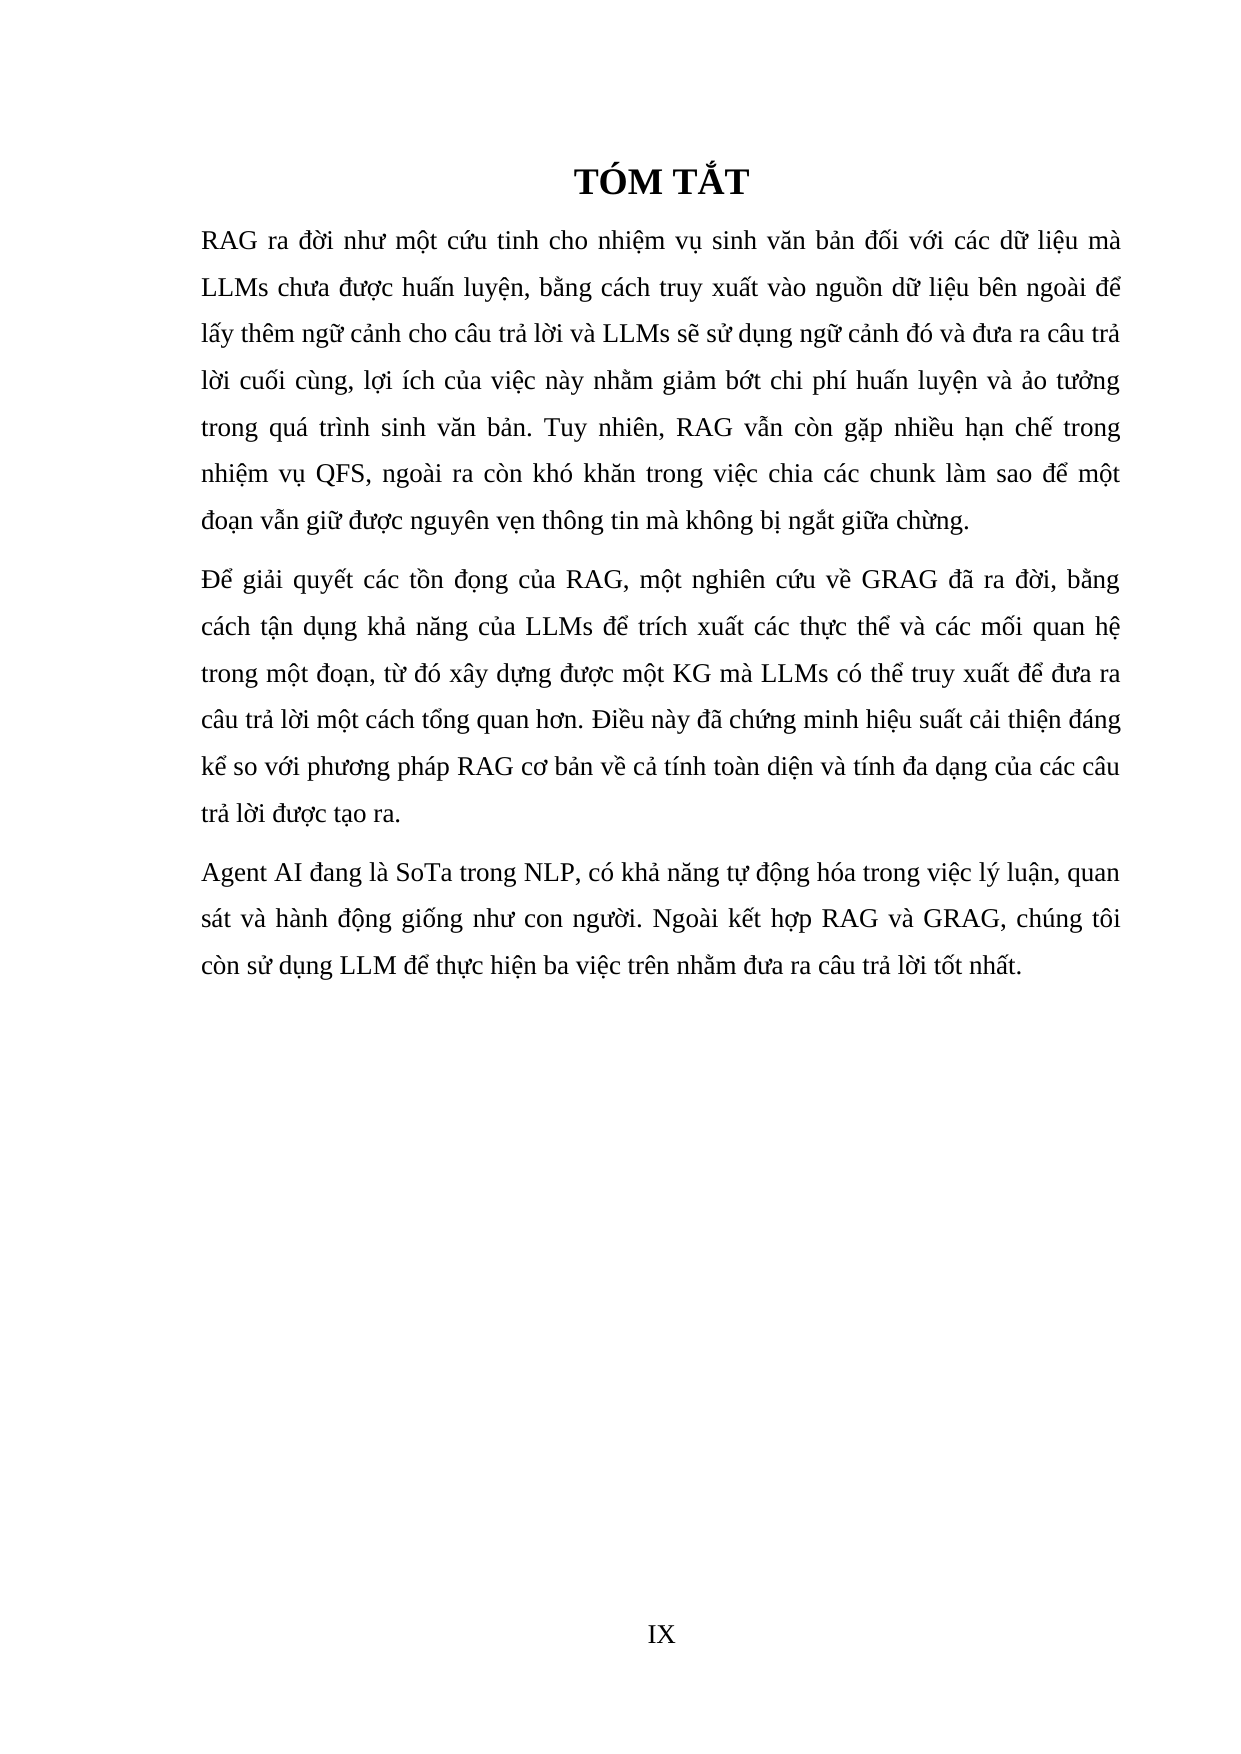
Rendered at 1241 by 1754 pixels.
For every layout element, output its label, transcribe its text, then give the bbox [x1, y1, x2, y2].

text TÓM TẮT [201, 159, 1122, 203]
text Để giải quyết các tồn đọng của RAG, một nghiên cứu về GRAG đã ra đời, bằng cách tận dụng khả năng của LLMs để trích xuất các thực thể và các mối quan hệ trong một đoạn, từ đó xây dựng được một KG mà LLMs có thể truy xuất để đưa ra câu trả lời một cách tổng quan hơn. Điều này đã chứng minh hiệu suất cải thiện đáng kể so với phương pháp RAG cơ bản về cả tính toàn diện và tính đa dạng của các câu trả lời được tạo ra. [201, 563, 1122, 828]
text Agent AI đang là SoTa trong NLP, có khả năng tự động hóa trong việc lý luận, quan sát và hành động giống như con người. Ngoài kết hợp RAG và GRAG, chúng tôi còn sử dụng LLM để thực hiện ba việc trên nhằm đưa ra câu trả lời tốt nhất. [201, 856, 1122, 980]
text RAG ra đời như một cứu tinh cho nhiệm vụ sinh văn bản đối với các dữ liệu mà LLMs chưa được huấn luyện, bằng cách truy xuất vào nguồn dữ liệu bên ngoài để lấy thêm ngữ cảnh cho câu trả lời và LLMs sẽ sử dụng ngữ cảnh đó và đưa ra câu trả lời cuối cùng, lợi ích của việc này nhằm giảm bớt chi phí huấn luyện và ảo tưởng trong quá trình sinh văn bản. Tuy nhiên, RAG vẫn còn gặp nhiều hạn chế trong nhiệm vụ QFS, ngoài ra còn khó khăn trong việc chia các chunk làm sao để một đoạn vẫn giữ được nguyên vẹn thông tin mà không bị ngắt giữa chừng. [201, 224, 1122, 535]
